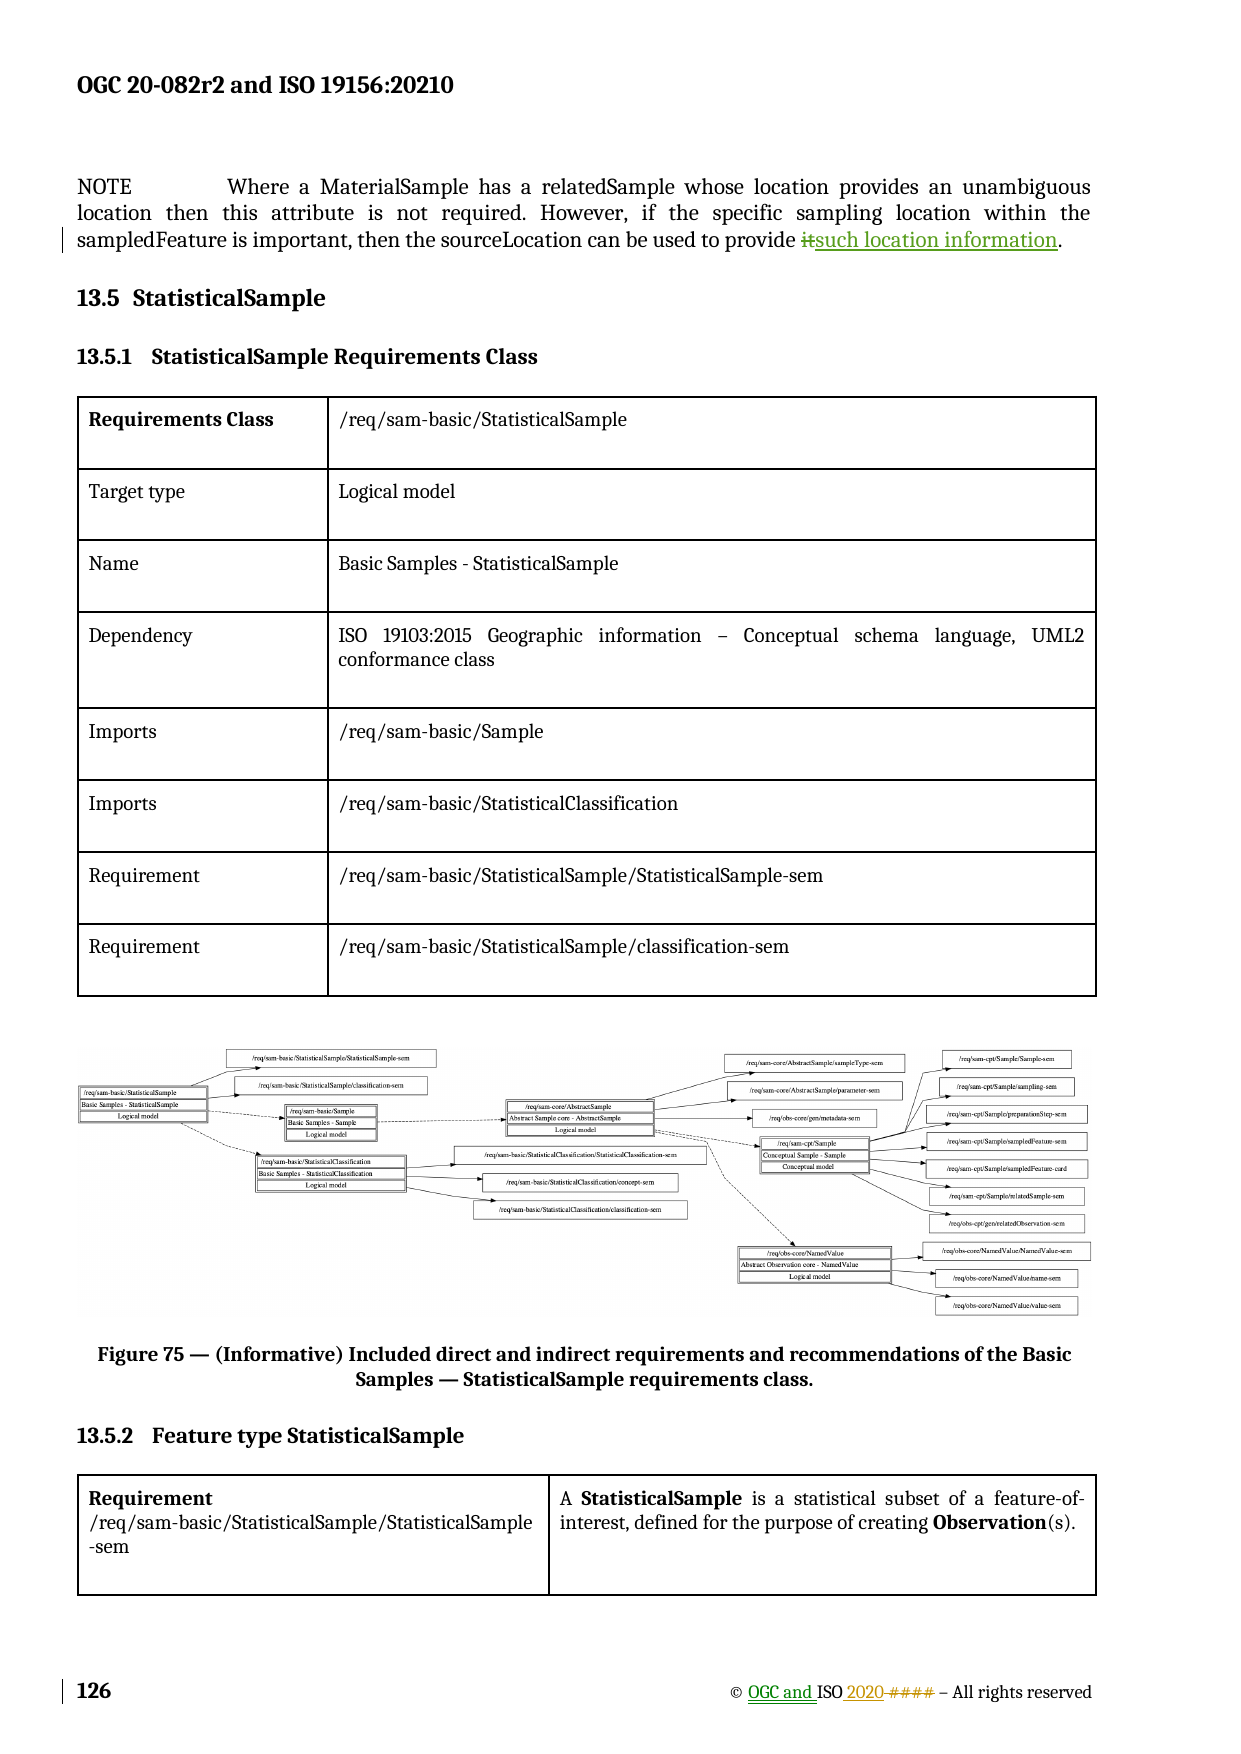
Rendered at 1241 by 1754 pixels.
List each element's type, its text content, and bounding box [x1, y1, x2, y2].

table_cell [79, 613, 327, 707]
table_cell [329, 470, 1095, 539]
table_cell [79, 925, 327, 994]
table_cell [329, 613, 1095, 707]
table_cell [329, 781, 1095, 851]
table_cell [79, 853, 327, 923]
subtitle Feature type StatisticalSample [77, 1422, 1092, 1449]
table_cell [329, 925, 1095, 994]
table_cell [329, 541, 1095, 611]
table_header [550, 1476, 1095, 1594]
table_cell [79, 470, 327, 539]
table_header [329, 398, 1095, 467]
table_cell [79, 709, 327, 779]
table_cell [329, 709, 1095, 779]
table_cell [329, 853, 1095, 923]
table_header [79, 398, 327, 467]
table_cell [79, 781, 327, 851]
picture [76, 1047, 1093, 1317]
subtitle StatisticalSample [77, 284, 1092, 313]
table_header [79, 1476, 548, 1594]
text Figure 75 — (Informative) Included direct and indirect requirements and recommendations of the Basic Samples — StatisticalSample requirements class. [77, 1341, 1092, 1391]
subtitle StatisticalSample Requirements Class [77, 344, 1092, 371]
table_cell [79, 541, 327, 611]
text NOTE Where a MaterialSample has a relatedSample whose location provides an unambiguous location then this attribute is not required. However, if the specific sampling location within the sampledFeature is important, then the sourceLocation can be used to provide . [77, 174, 1092, 253]
